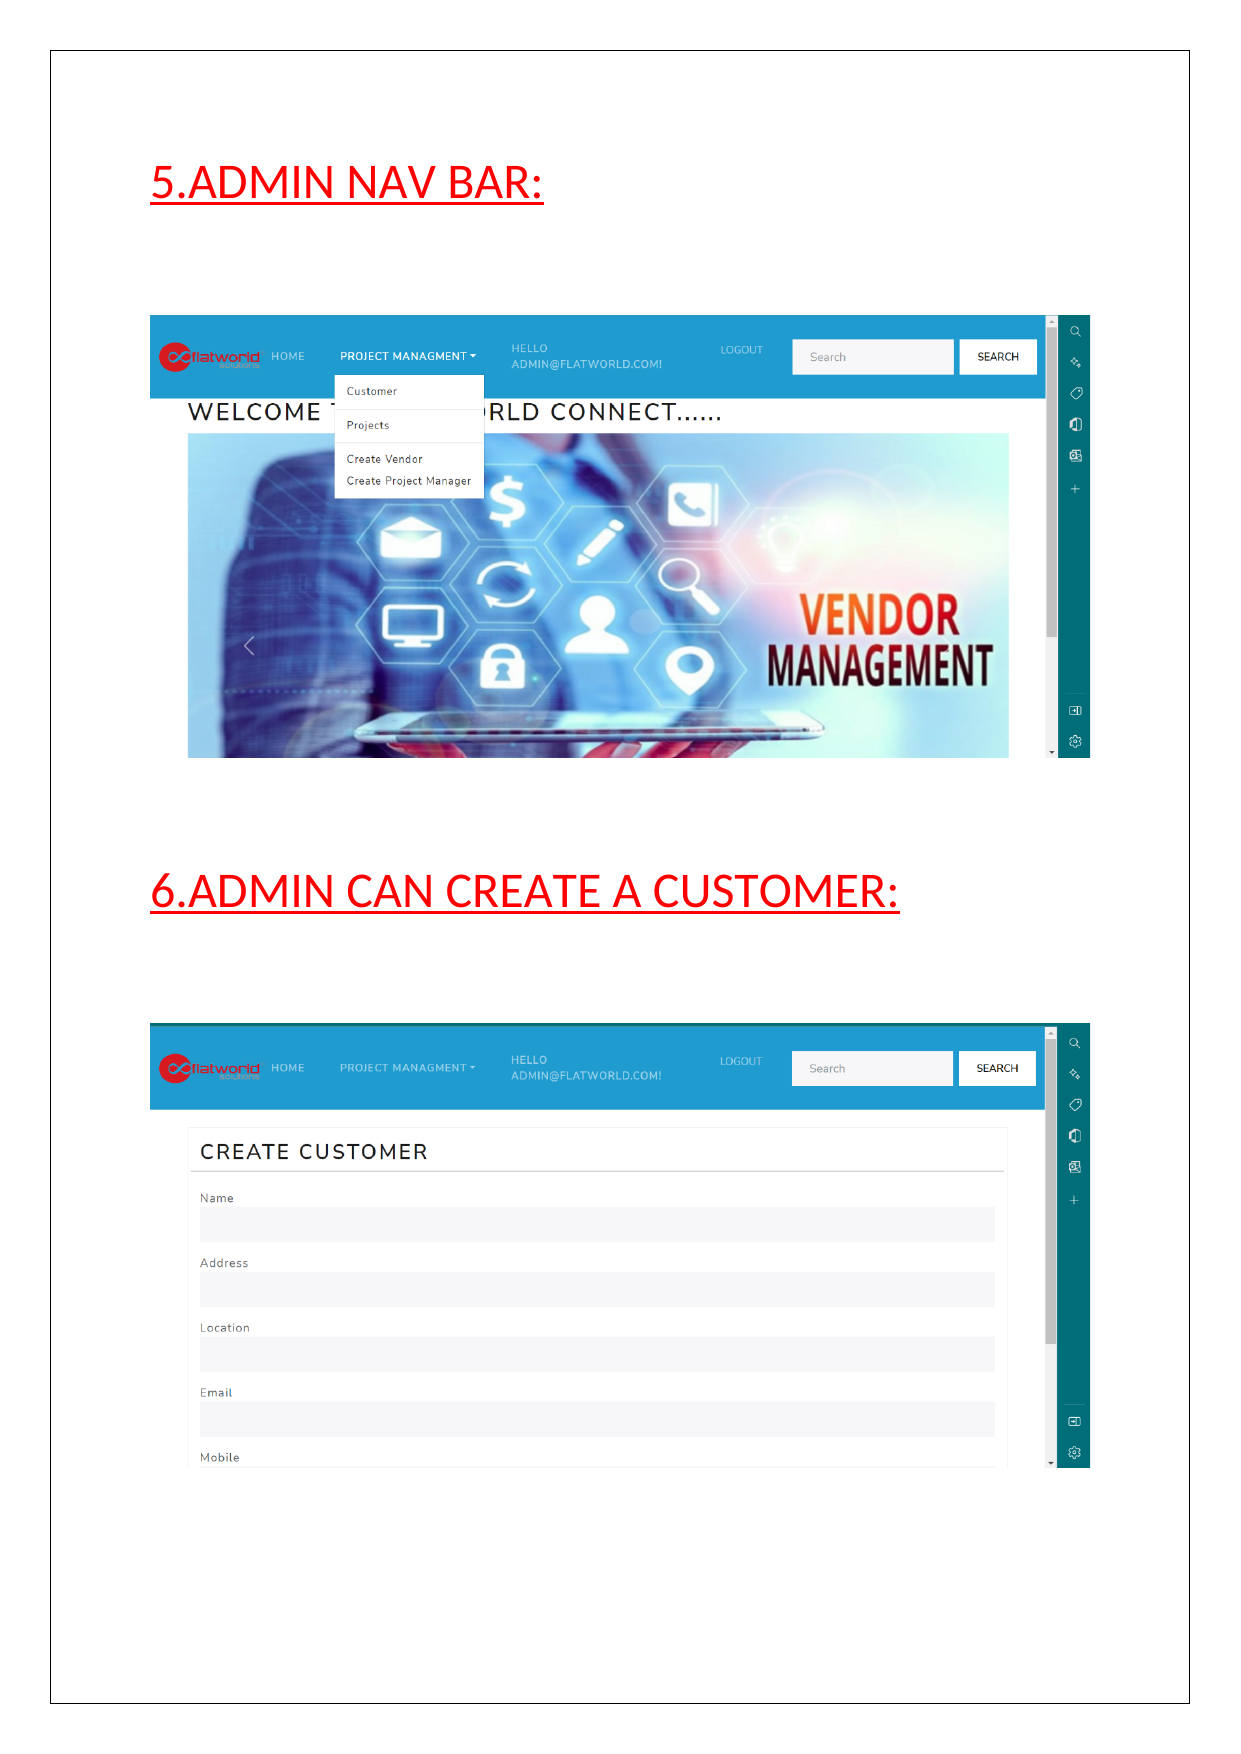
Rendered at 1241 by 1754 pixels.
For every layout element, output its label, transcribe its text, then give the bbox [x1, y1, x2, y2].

text 6.ADMIN CAN CREATE A CUSTOMER: [150, 859, 1090, 920]
text 5.ADMIN NAV BAR: [150, 150, 1090, 211]
picture [150, 315, 1091, 758]
picture [150, 1023, 1091, 1468]
